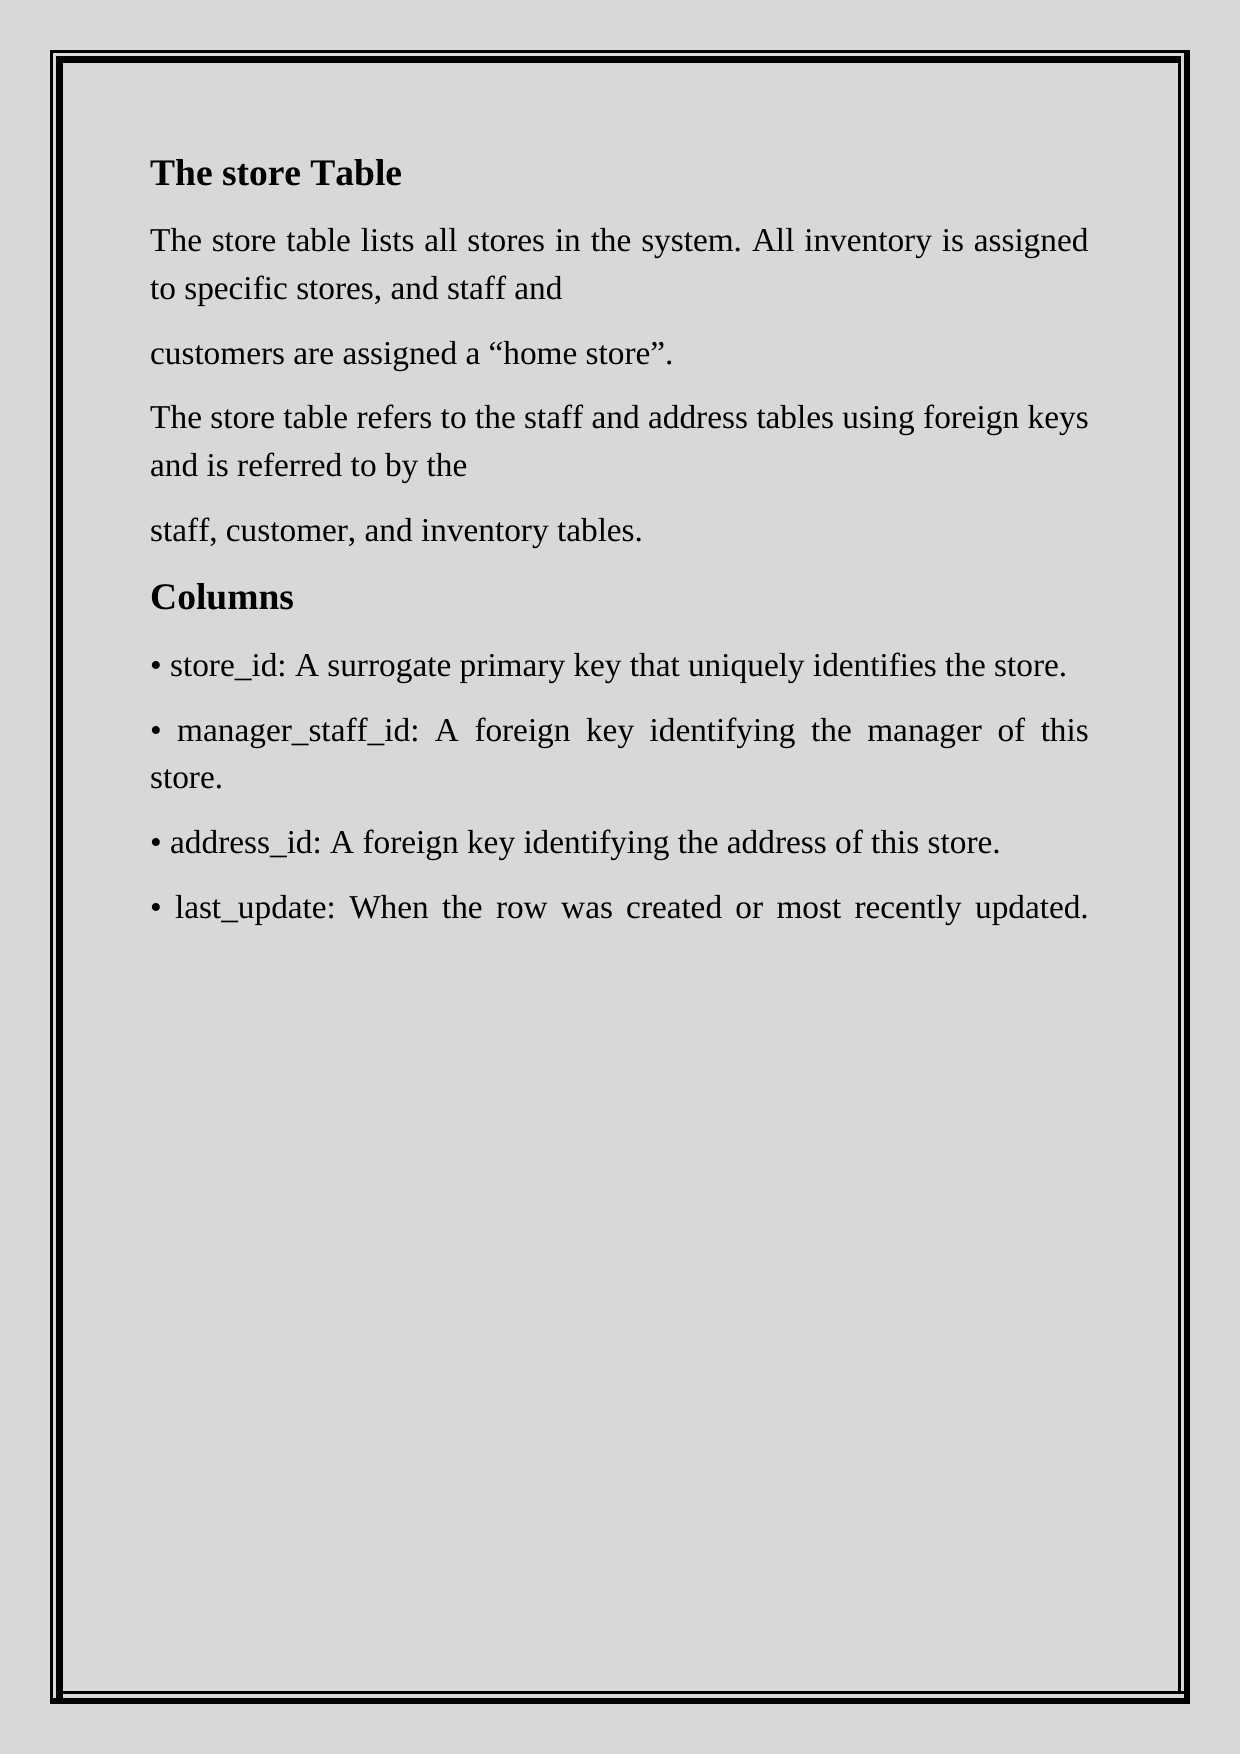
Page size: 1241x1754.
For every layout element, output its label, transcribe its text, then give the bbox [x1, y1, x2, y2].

text customers are assigned a “home store”. [150, 333, 1090, 371]
text • manager_staff_id: A foreign key identifying the manager of this store. [150, 710, 1090, 796]
text • store_id: A surrogate primary key that uniquely identifies the store. [150, 645, 1090, 683]
text The store table lists all stores in the system. All inventory is assigned to specific stores, and staff and [150, 221, 1090, 307]
text The store Table [150, 150, 1090, 193]
text Columns [150, 575, 1090, 618]
text The store table refers to the staff and address tables using foreign keys and is referred to by the [150, 398, 1090, 484]
text • address_id: A foreign key identifying the address of this store. [150, 822, 1090, 861]
text staff, customer, and inventory tables. [150, 510, 1090, 548]
text • last_update: When the row was created or most recently updated. [150, 887, 1090, 962]
